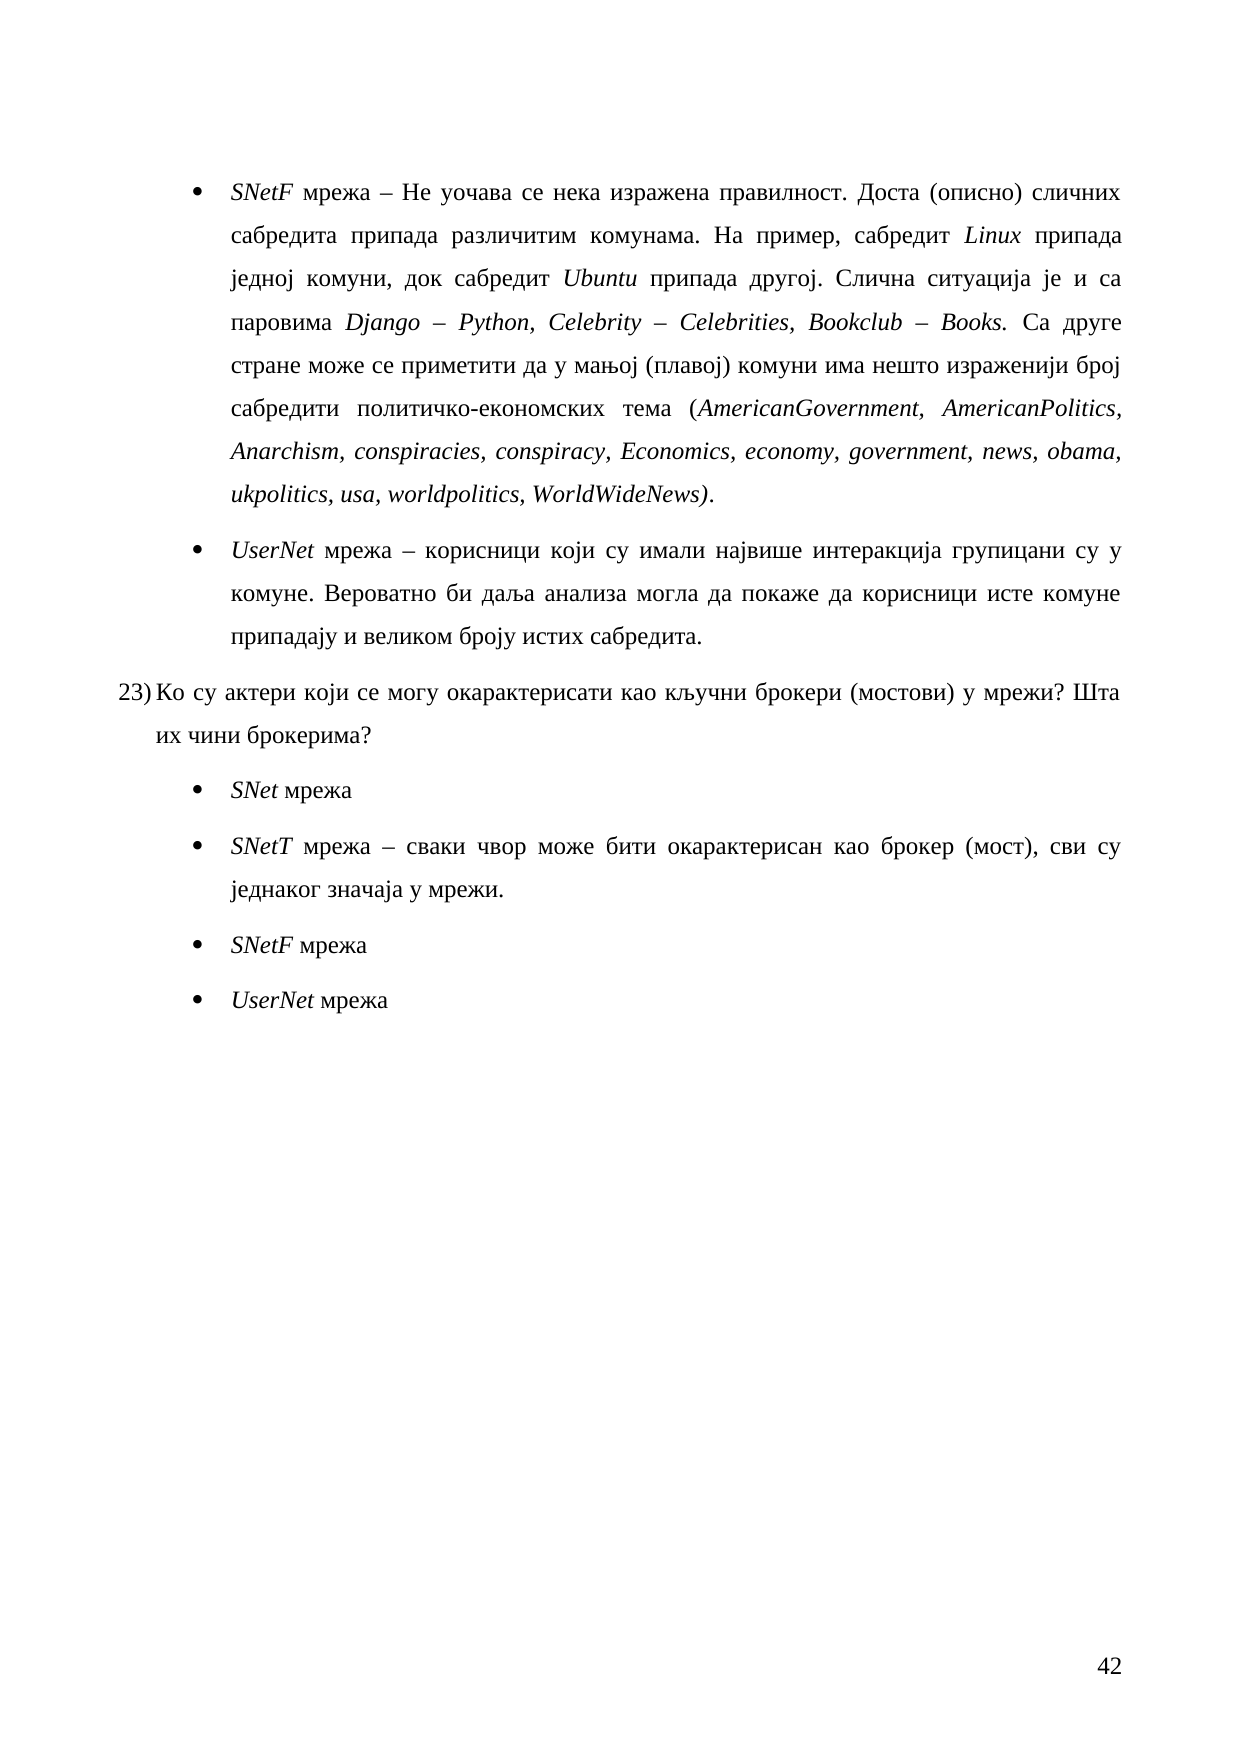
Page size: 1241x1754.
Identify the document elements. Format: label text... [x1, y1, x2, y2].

list UserNet мрежа – корисници који су имали највише интеракција групицани су у комуне. Вероватно би даља анализа могла да покаже да корисници исте комуне припадају и великом броју истих сабредита. [193, 535, 1122, 650]
list SNetF мрежа – Не уочава се нека изражена правилност. Доста (описно) сличних сабредита припада различитим комунама. На пример, сабредит Linux припада једној комуни, док сабредит Ubuntu припада другој. Слична ситуација је и са паровима Django – Python, Celebrity – Celebrities, Bookclub – Books. Са друге стране може се приметити да у мањој (плавој) комуни има нешто израженији број сабредити политичко-економских тема (AmericanGovernment, AmericanPolitics, Anarchism, conspiracies, conspiracy, Economics, economy, government, news, obama, ukpolitics, usa, worldpolitics, WorldWideNews). [193, 177, 1122, 508]
list SNetT мрежа – сваки чвор може бити окарактерисан као брокер (мост), сви су једнаког значаја у мрежи. [193, 831, 1122, 903]
list Ко су актери који се могу окарактерисати као кључни брокери (мостови) у мрежи? Шта их чини брокерима? [118, 677, 1122, 748]
list SNetF мрежа [193, 930, 1122, 958]
list SNet мрежа [193, 775, 1122, 804]
list UserNet мрежа [193, 985, 1122, 1014]
